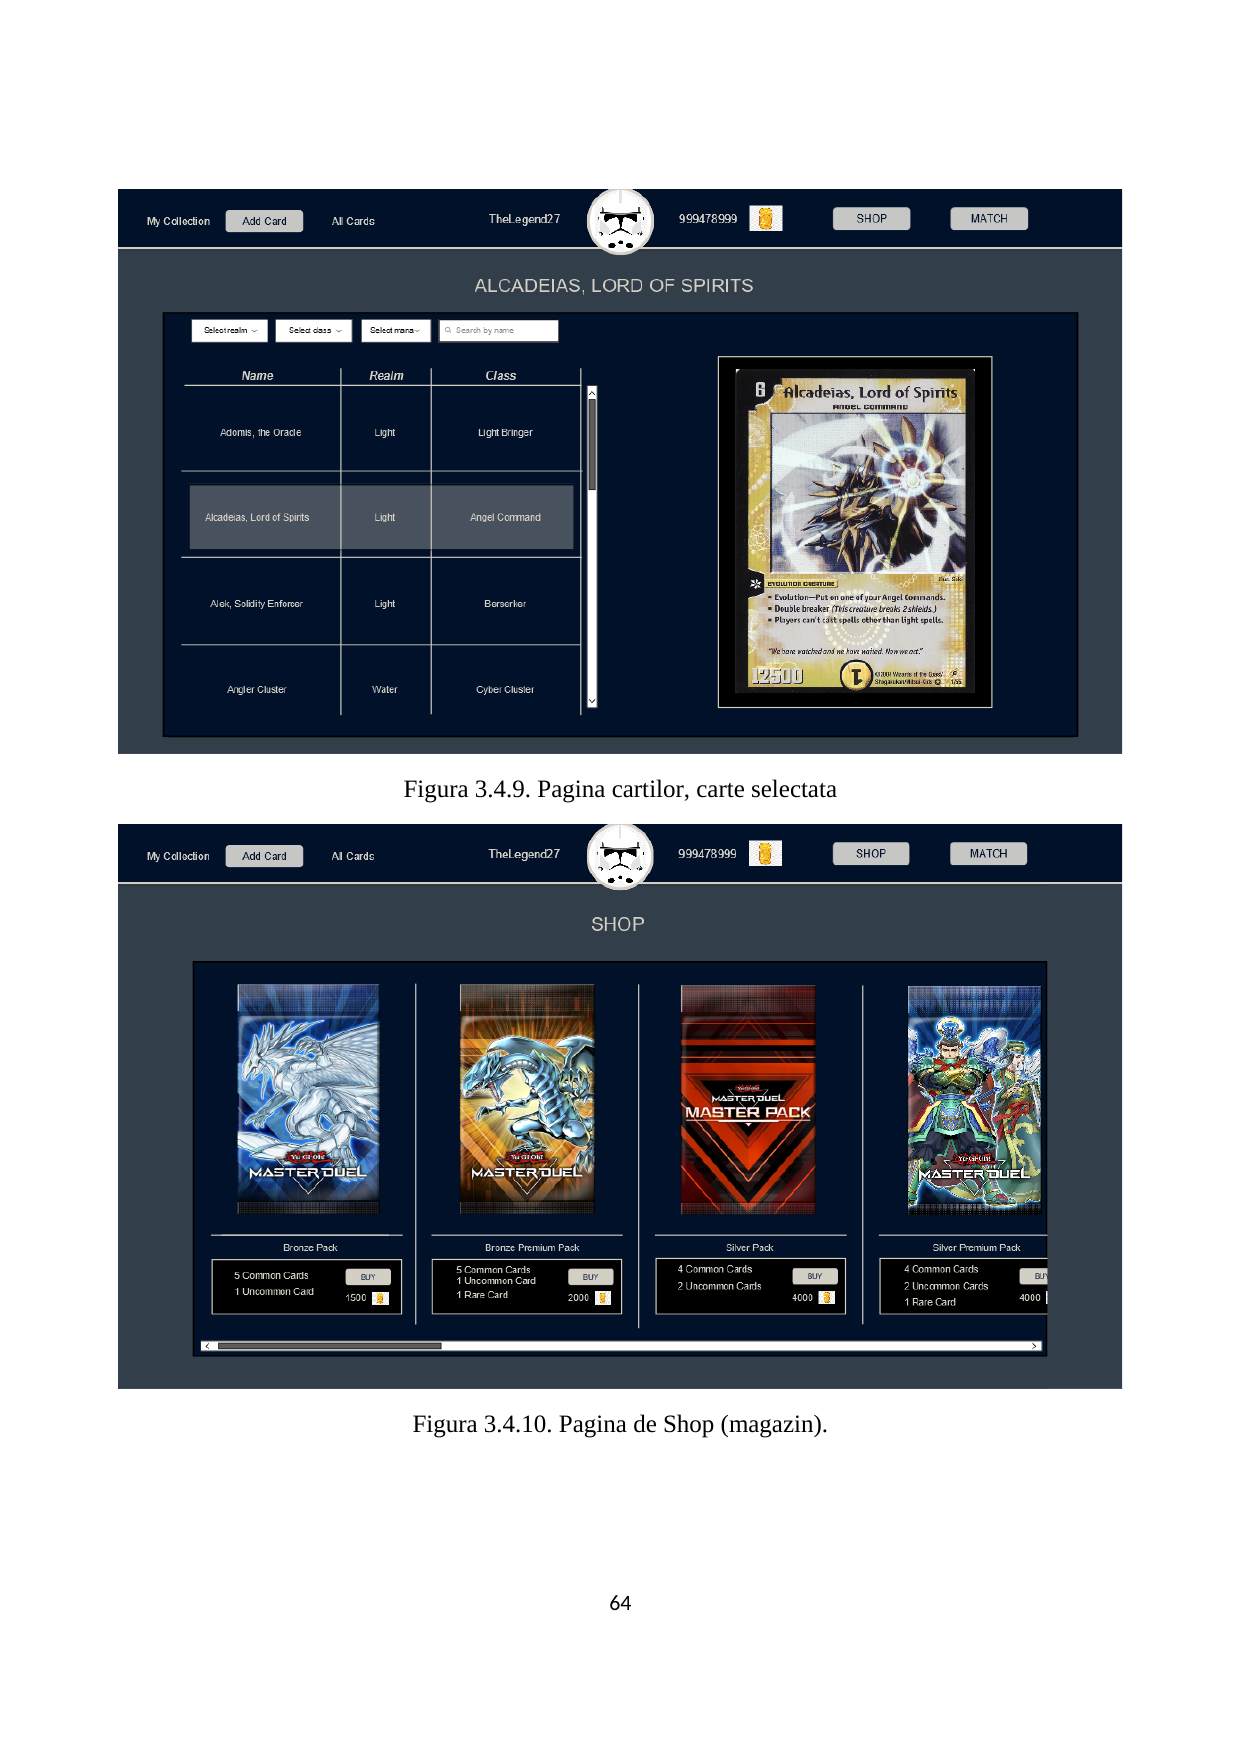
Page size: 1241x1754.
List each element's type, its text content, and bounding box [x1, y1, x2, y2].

picture [118, 824, 1123, 1389]
text Figura 3.4.9. Pagina cartilor, carte selectata [118, 774, 1122, 803]
picture [118, 189, 1123, 754]
text Figura 3.4.10. Pagina de Shop (magazin). [118, 1409, 1122, 1437]
